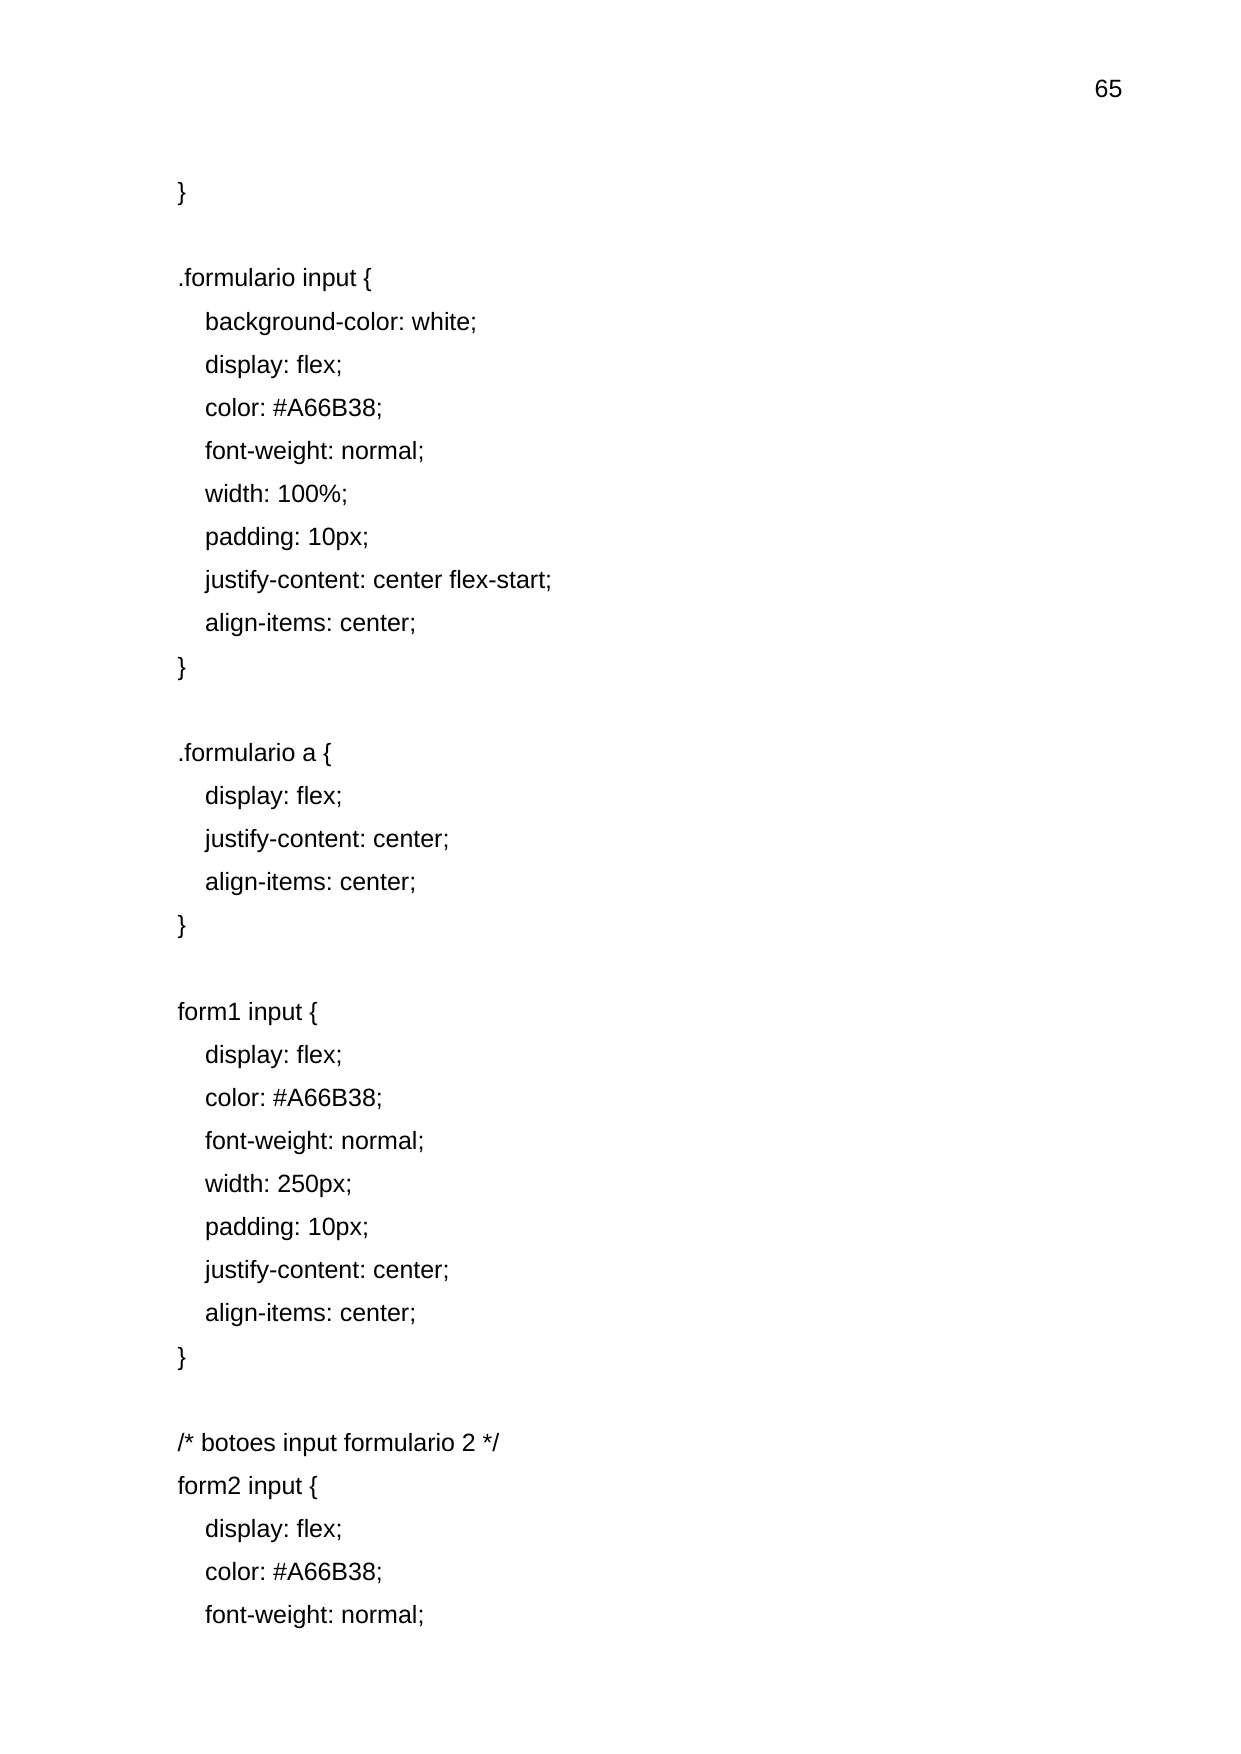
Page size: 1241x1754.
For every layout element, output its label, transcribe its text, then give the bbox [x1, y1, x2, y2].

text justify-content: center; [177, 1255, 1122, 1284]
text } [177, 910, 1122, 939]
text padding: 10px; [177, 1212, 1122, 1241]
text display: flex; [177, 781, 1122, 810]
text color: #A66B38; [177, 1083, 1122, 1112]
text width: 100%; [177, 479, 1122, 508]
text .formulario a { [177, 738, 1122, 767]
text justify-content: center; [177, 824, 1122, 853]
text form2 input { [177, 1471, 1122, 1500]
text align-items: center; [177, 608, 1122, 637]
text align-items: center; [177, 1298, 1122, 1327]
text font-weight: normal; [177, 1600, 1122, 1629]
text padding: 10px; [177, 522, 1122, 551]
text background-color: white; [177, 307, 1122, 335]
text font-weight: normal; [177, 436, 1122, 465]
text justify-content: center flex-start; [177, 565, 1122, 594]
text .formulario input { [177, 263, 1122, 292]
text } [177, 177, 1122, 206]
text } [177, 652, 1122, 680]
text color: #A66B38; [177, 1557, 1122, 1586]
text display: flex; [177, 350, 1122, 378]
text display: flex; [177, 1514, 1122, 1543]
text align-items: center; [177, 867, 1122, 896]
text display: flex; [177, 1040, 1122, 1068]
text form1 input { [177, 997, 1122, 1025]
text } [177, 1342, 1122, 1370]
text /* botoes input formulario 2 */ [177, 1428, 1122, 1457]
text width: 250px; [177, 1169, 1122, 1198]
text font-weight: normal; [177, 1126, 1122, 1155]
text color: #A66B38; [177, 393, 1122, 422]
